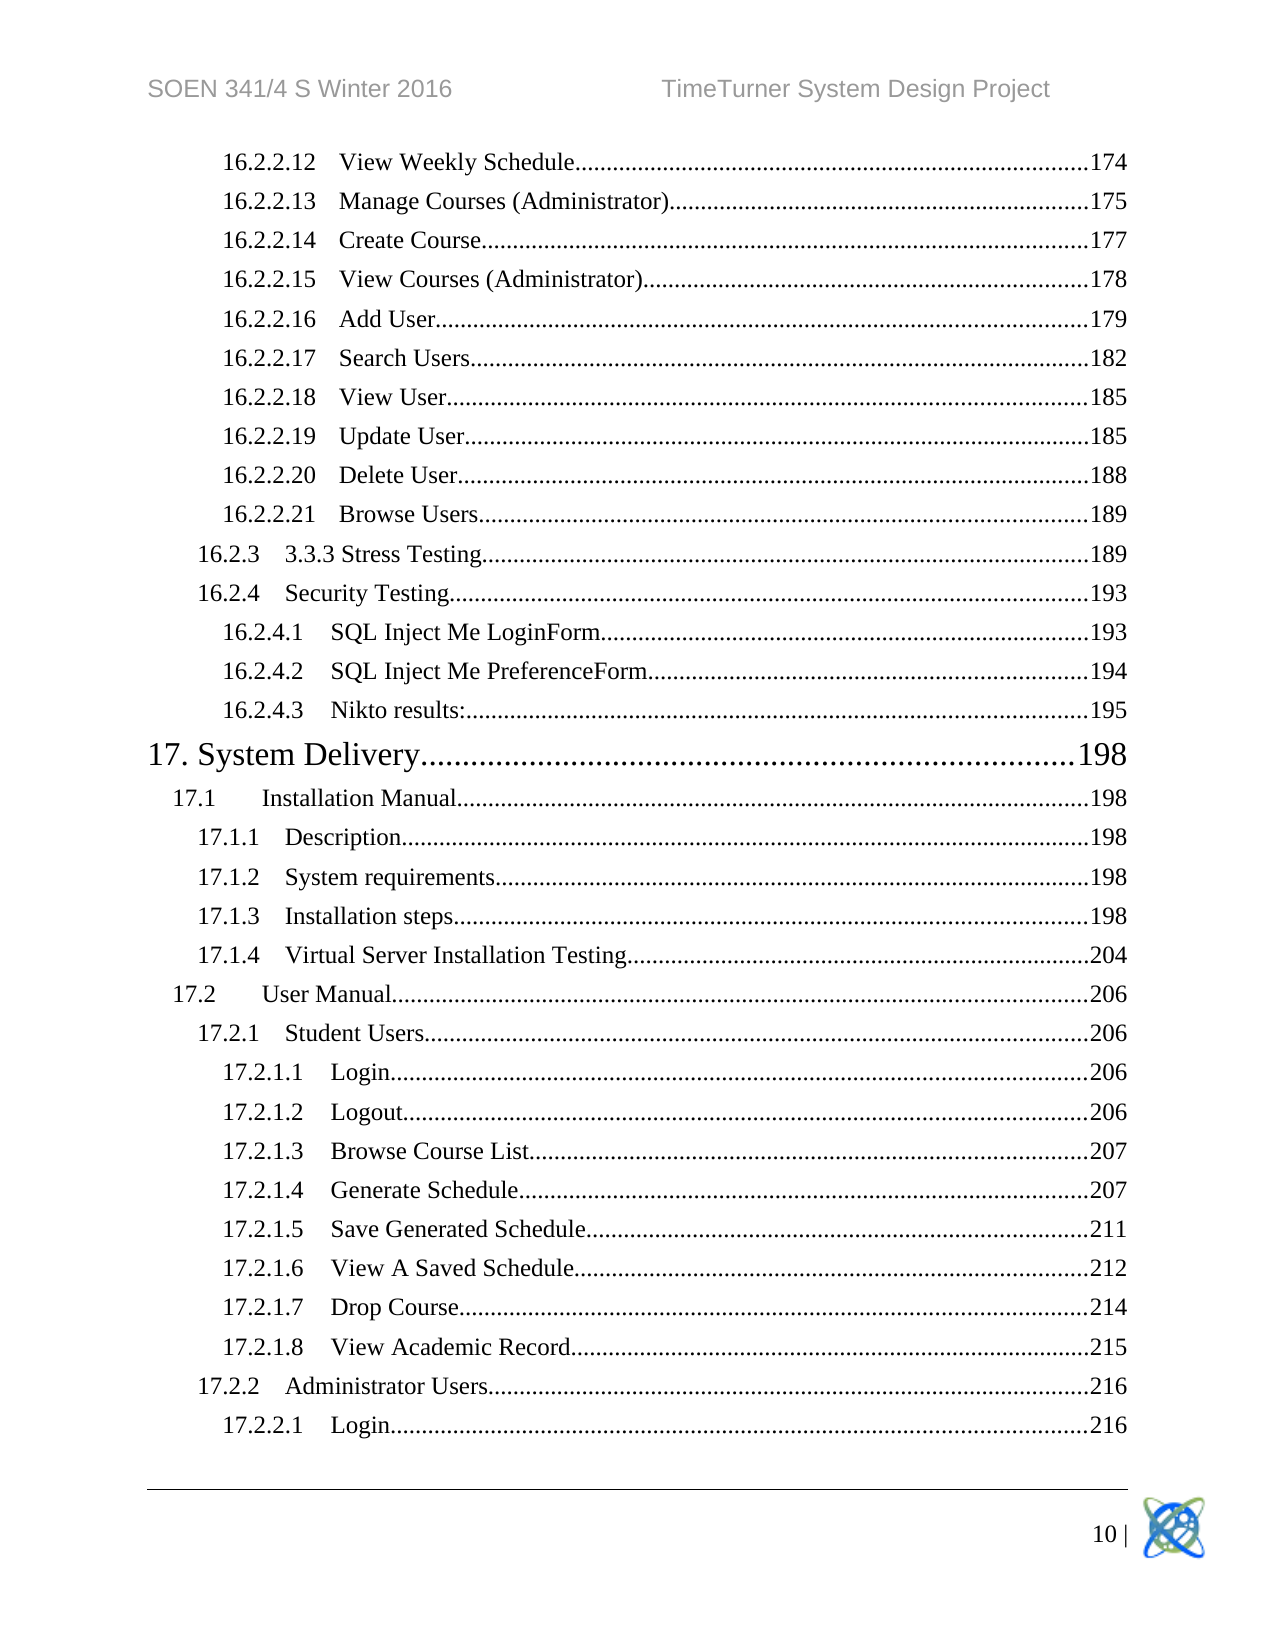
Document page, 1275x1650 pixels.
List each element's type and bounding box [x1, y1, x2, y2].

picture [1123, 1490, 1224, 1566]
